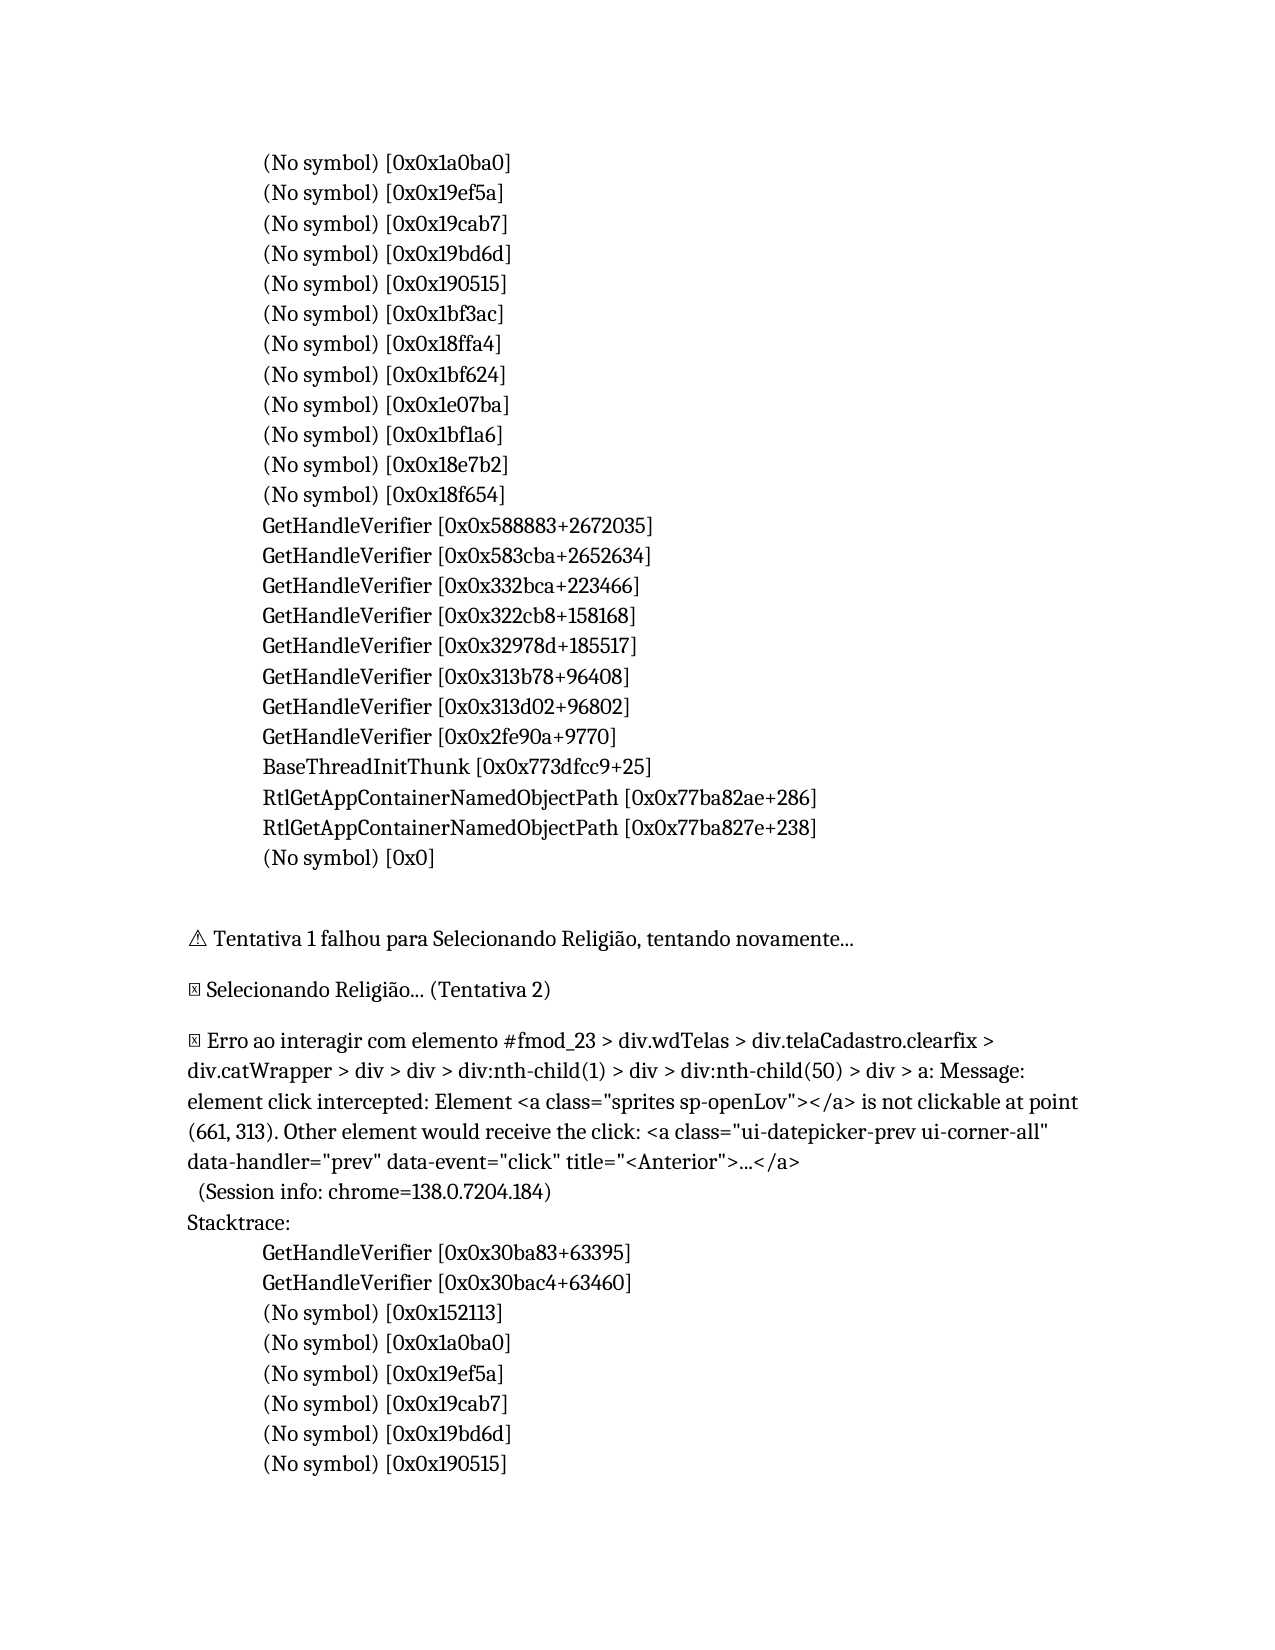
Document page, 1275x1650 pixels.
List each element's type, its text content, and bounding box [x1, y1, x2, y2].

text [187, 1028, 1087, 1477]
text ⚠️ Tentativa 1 falhou para Selecionando Religião, tentando novamente... [187, 926, 1087, 952]
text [187, 150, 1087, 901]
text 🔄 Selecionando Religião... (Tentativa 2) [187, 977, 1087, 1003]
